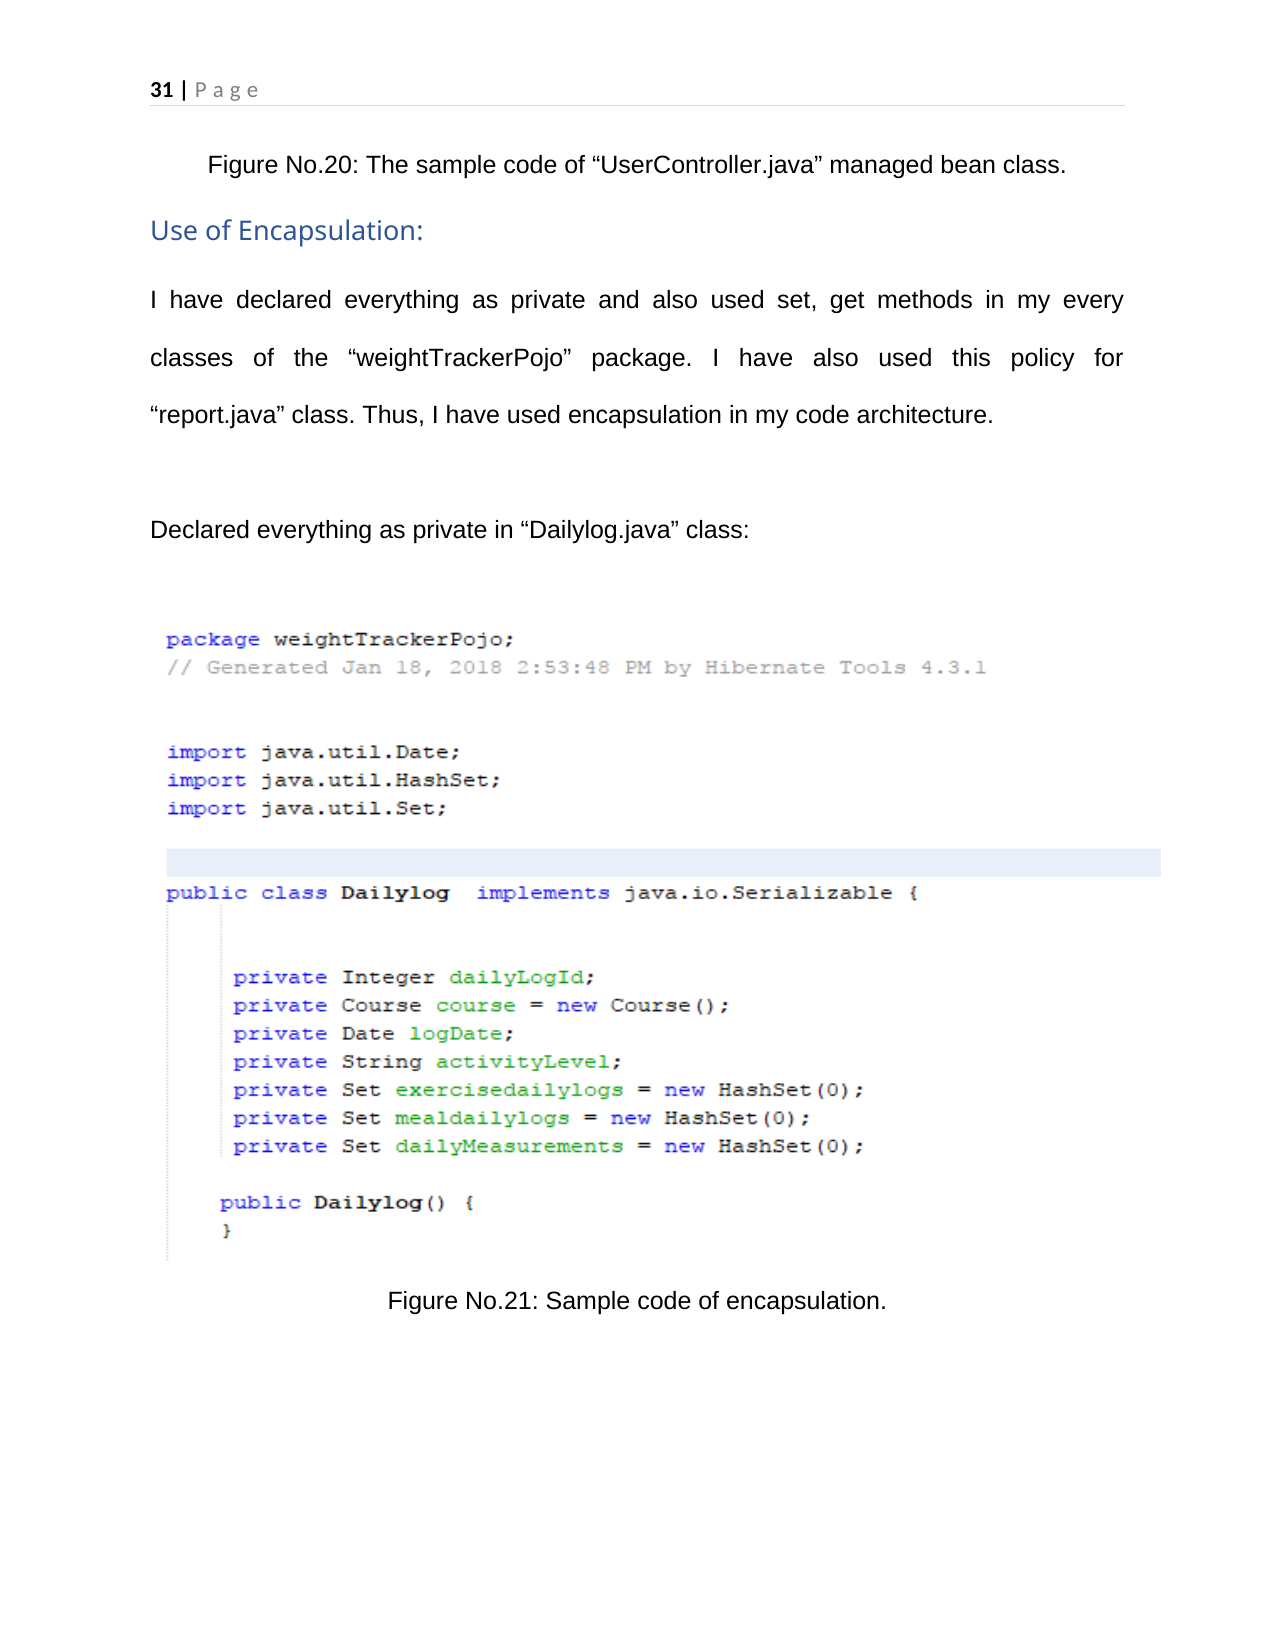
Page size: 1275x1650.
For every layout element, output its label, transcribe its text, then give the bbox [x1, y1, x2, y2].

text I have declared everything as private and also used set, get methods in my every classes of the “weightTrackerPojo” package. I have also used this policy for “report.java” class. Thus, I have used encapsulation in my code architecture. [150, 285, 1125, 429]
text Figure No.20: The sample code of “UserController.java” managed bean class. [150, 150, 1125, 179]
picture [150, 630, 1161, 1262]
text Figure No.21: Sample code of encapsulation. [150, 1286, 1125, 1314]
subtitle Use of Encapsulation: [150, 212, 1125, 248]
text Declared everything as private in “Dailylog.java” class: [150, 515, 1125, 544]
